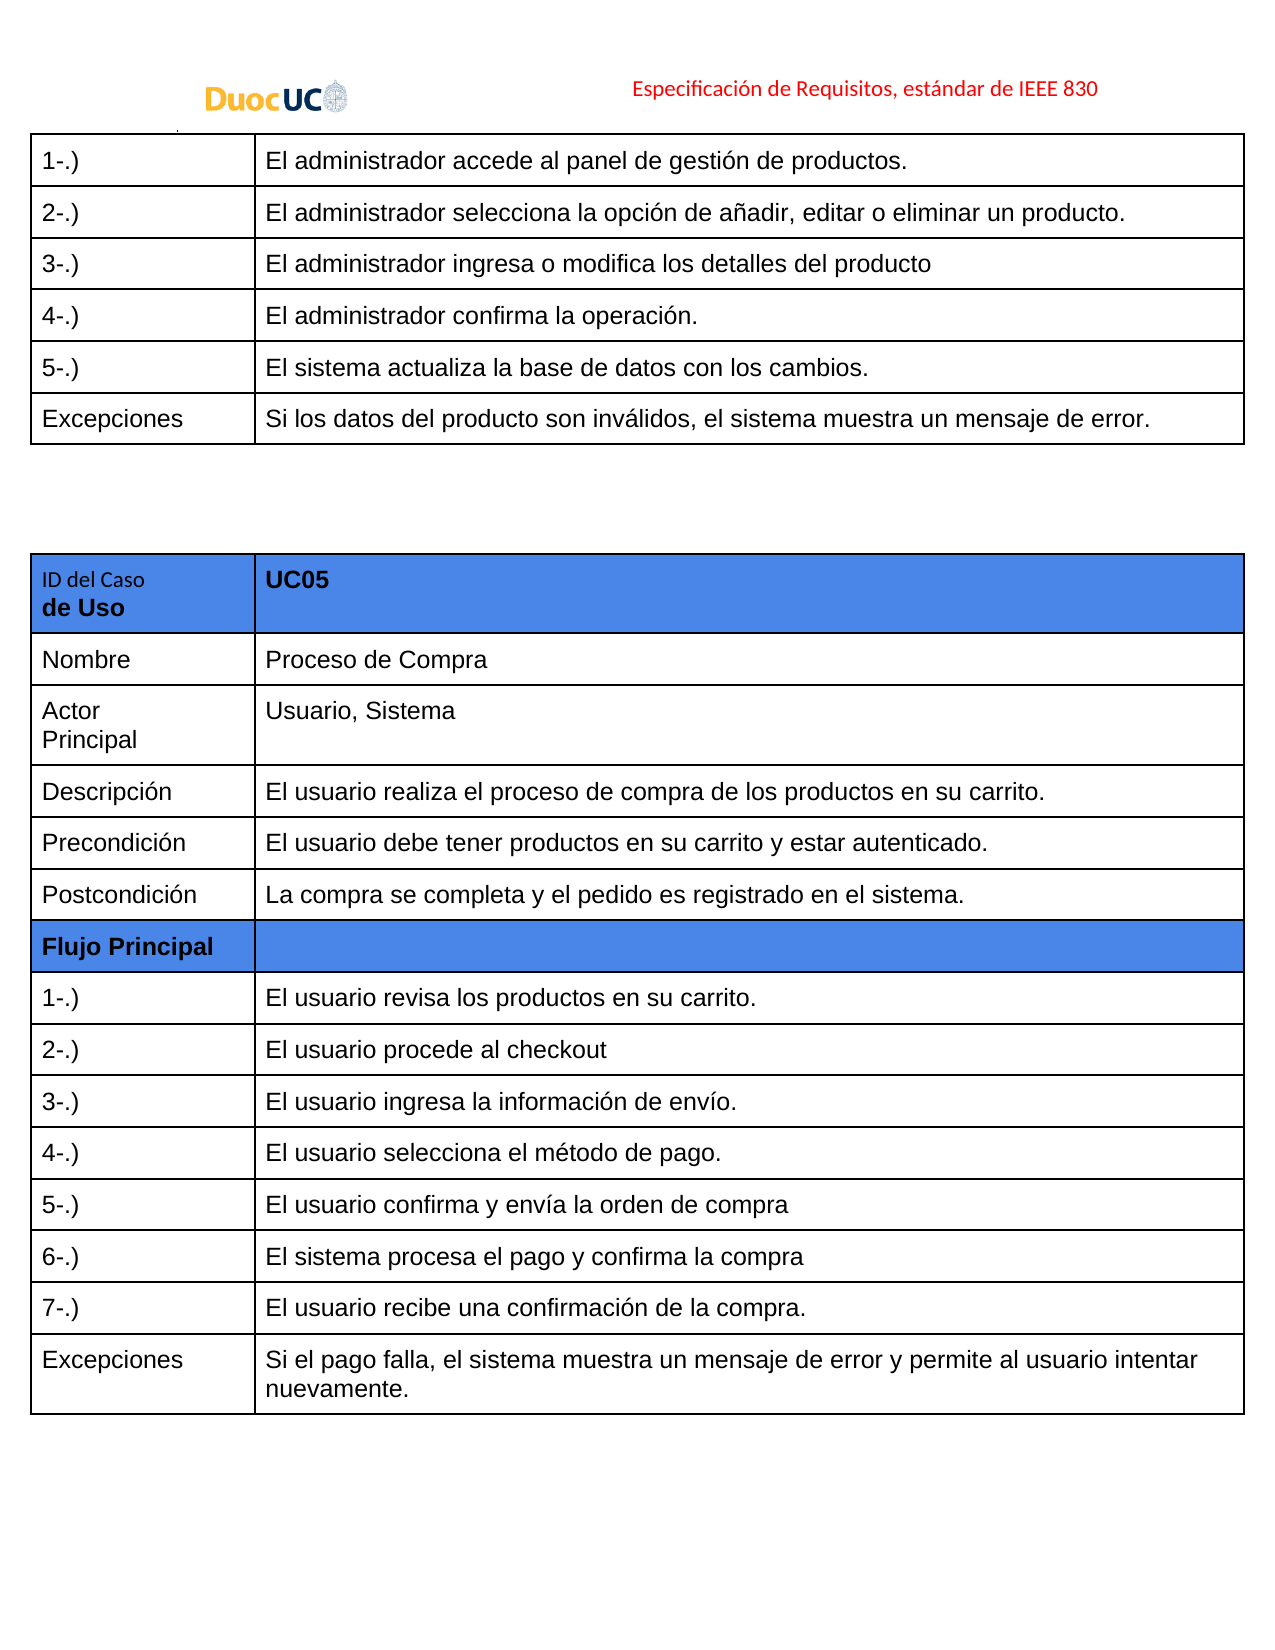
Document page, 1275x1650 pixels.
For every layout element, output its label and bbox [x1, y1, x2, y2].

picture [206, 76, 348, 115]
